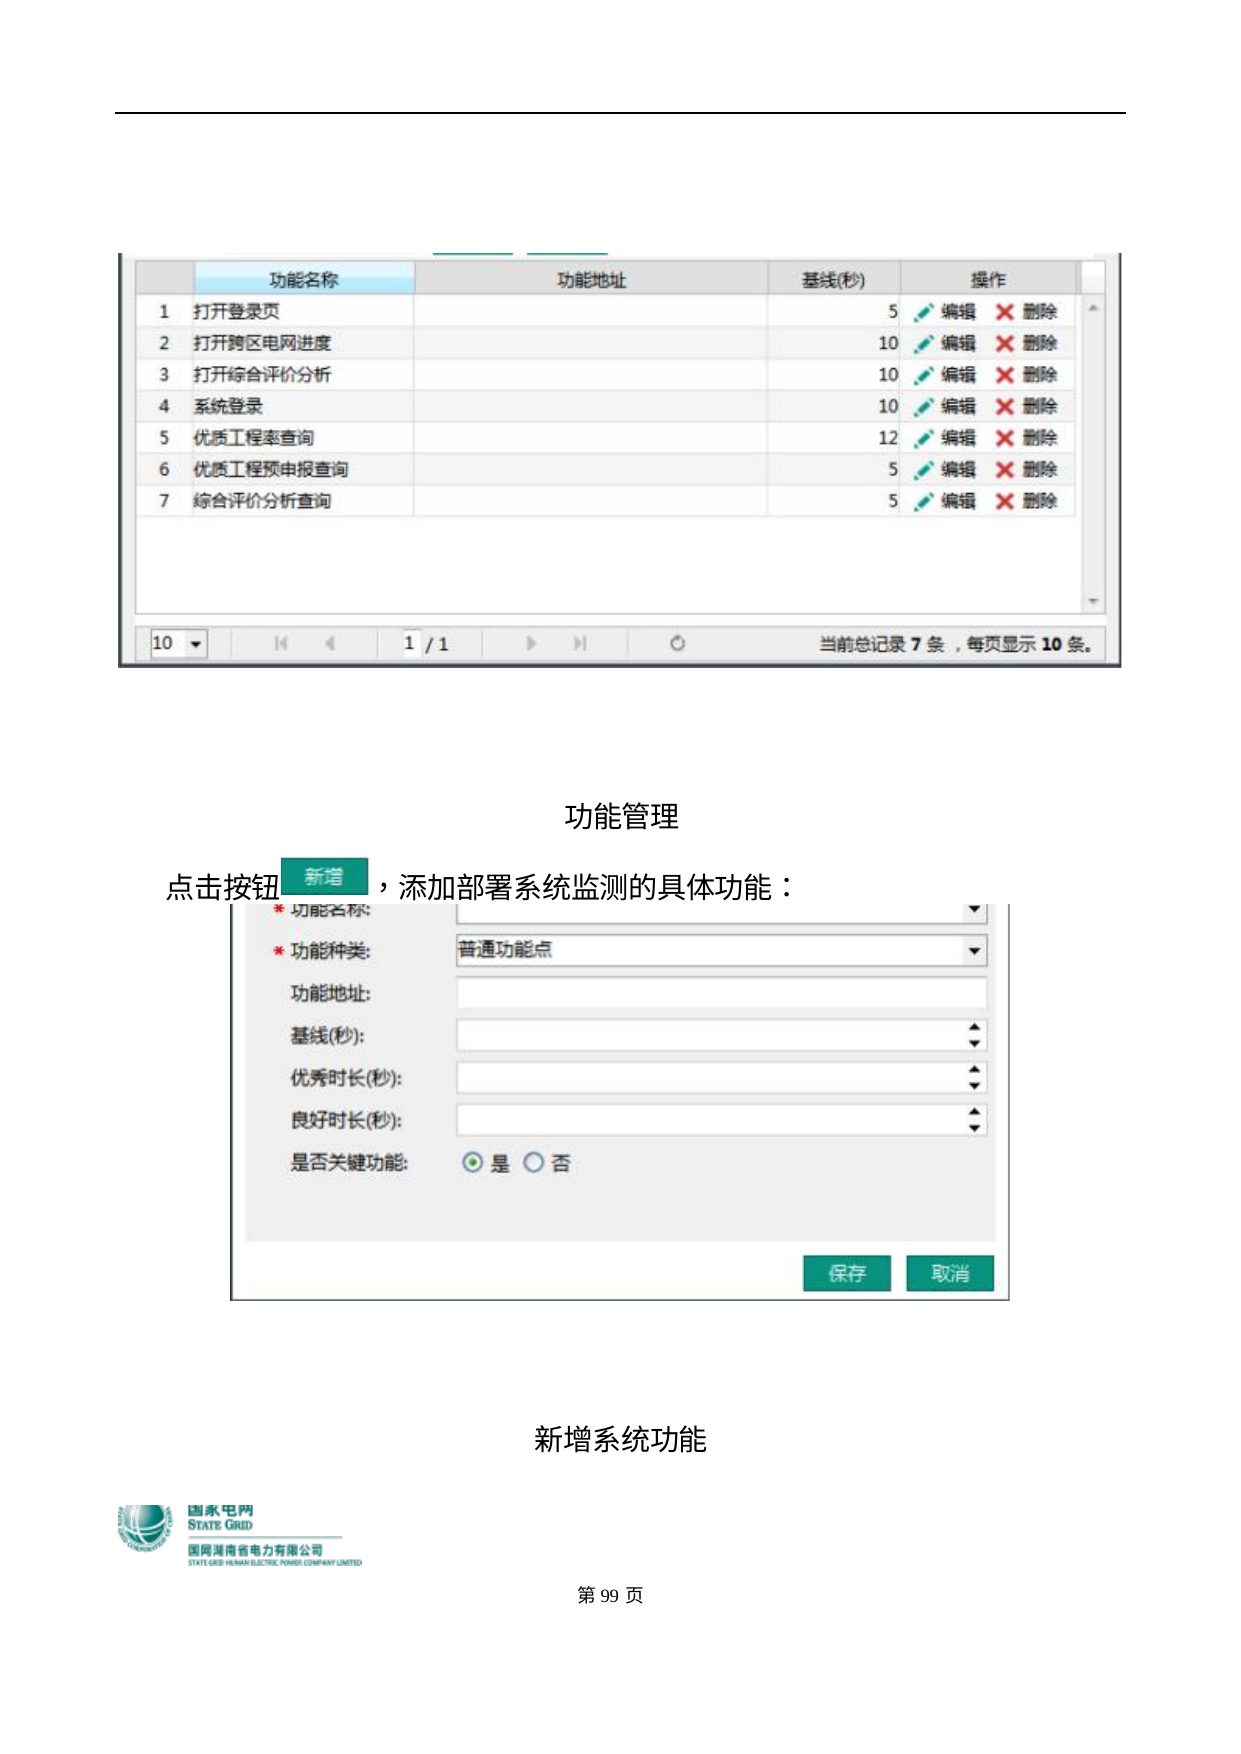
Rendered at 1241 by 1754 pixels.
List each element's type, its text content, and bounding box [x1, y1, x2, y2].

text 功能管理 [564, 798, 1125, 834]
picture [117, 1505, 362, 1566]
text 新增系统功能 [534, 1421, 1125, 1457]
text 点击按钮，添加部署系统监测的具体功能： [165, 856, 1125, 904]
picture [118, 253, 1122, 668]
picture [230, 904, 1010, 1301]
picture [280, 855, 370, 895]
